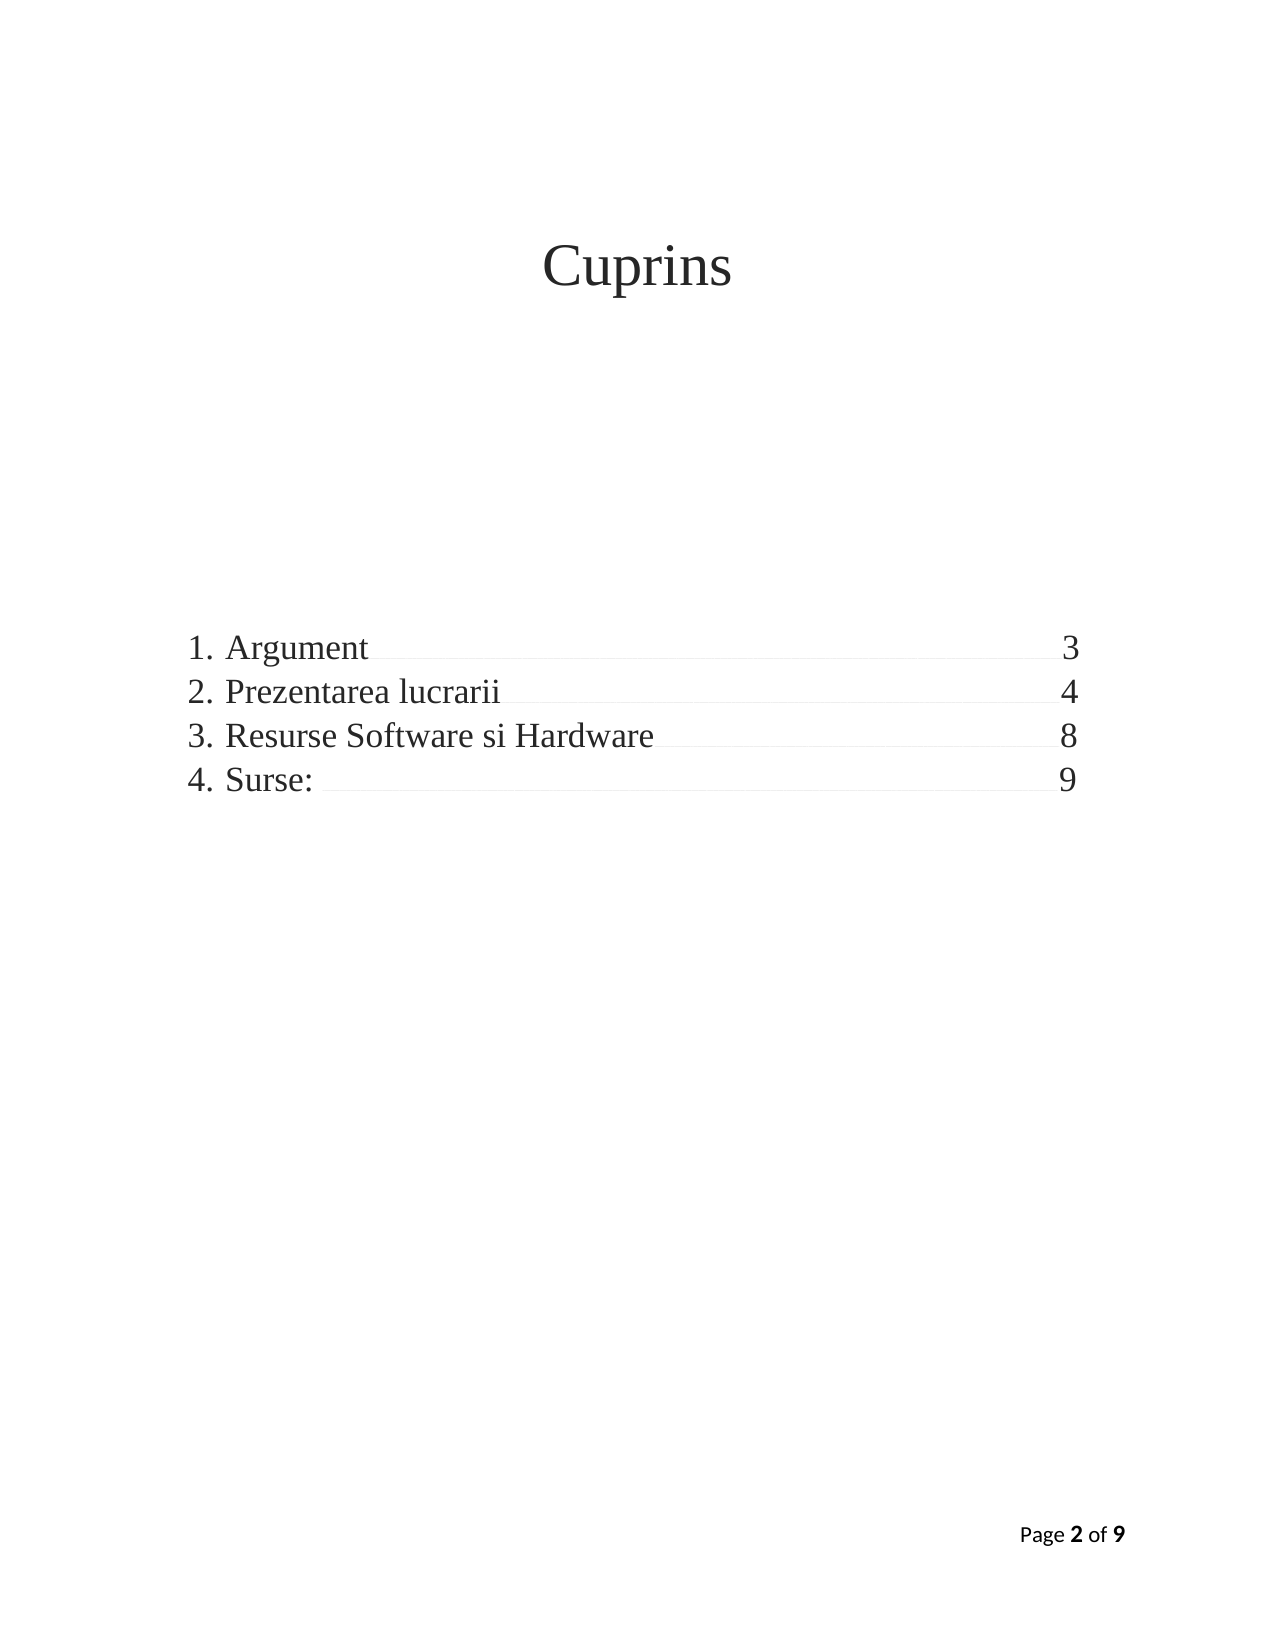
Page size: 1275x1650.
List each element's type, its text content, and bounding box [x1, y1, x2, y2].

text Cuprins [150, 229, 1125, 299]
